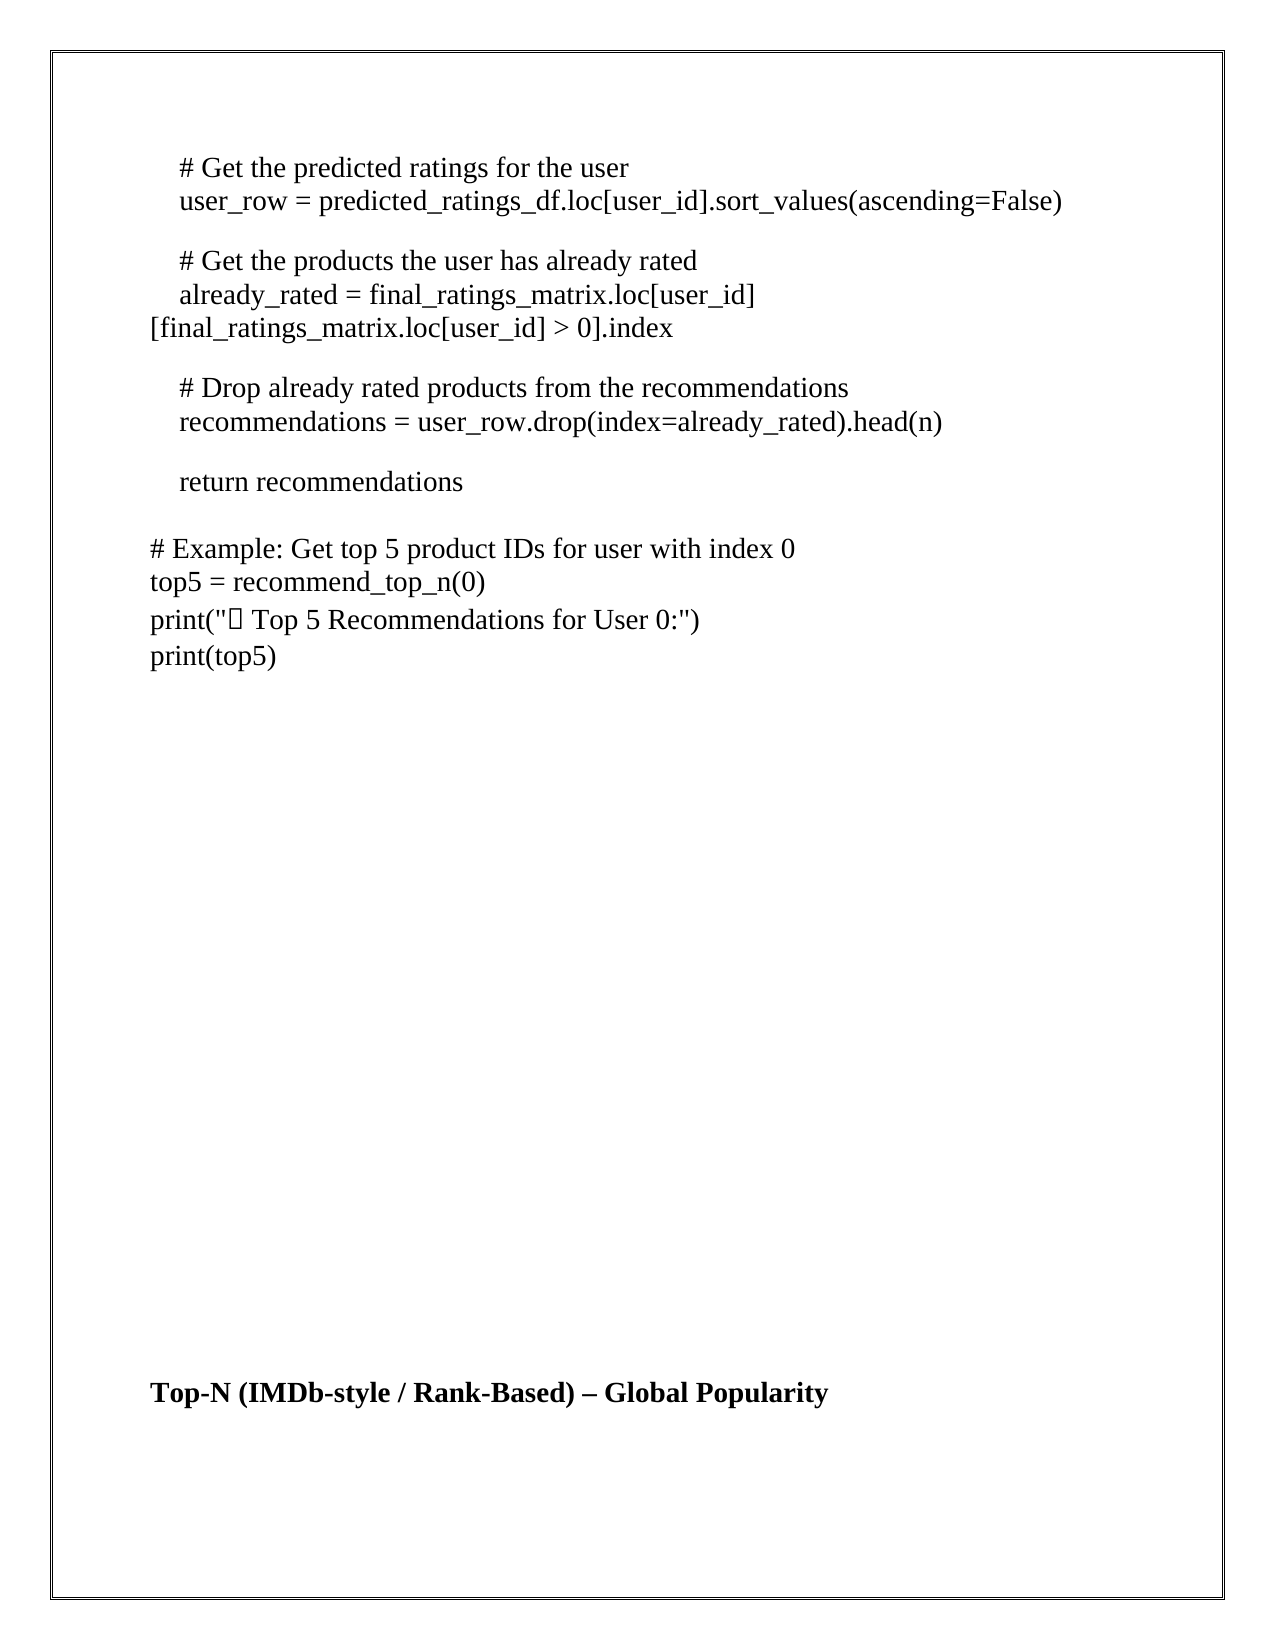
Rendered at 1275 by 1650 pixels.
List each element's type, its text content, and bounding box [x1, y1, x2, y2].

text # Get the products the user has already rated [150, 243, 1125, 277]
text print(top5) [150, 638, 1125, 671]
text Top-N (IMDb-style / Rank-Based) – Global Popularity [150, 1376, 1125, 1409]
text # Example: Get top 5 product IDs for user with index 0 [150, 531, 1125, 564]
text # Get the predicted ratings for the user [150, 150, 1125, 183]
text return recommendations [150, 464, 1125, 497]
text recommendations = user_row.drop(index=already_rated).head(n) [150, 404, 1125, 437]
text top5 = recommend_top_n(0) [150, 564, 1125, 598]
text print("🎯 Top 5 Recommendations for User 0:") [150, 598, 1125, 638]
text already_rated = final_ratings_matrix.loc[user_id][final_ratings_matrix.loc[user_id] > 0].index [150, 277, 1125, 344]
text user_row = predicted_ratings_df.loc[user_id].sort_values(ascending=False) [150, 183, 1125, 217]
text # Drop already rated products from the recommendations [150, 370, 1125, 404]
